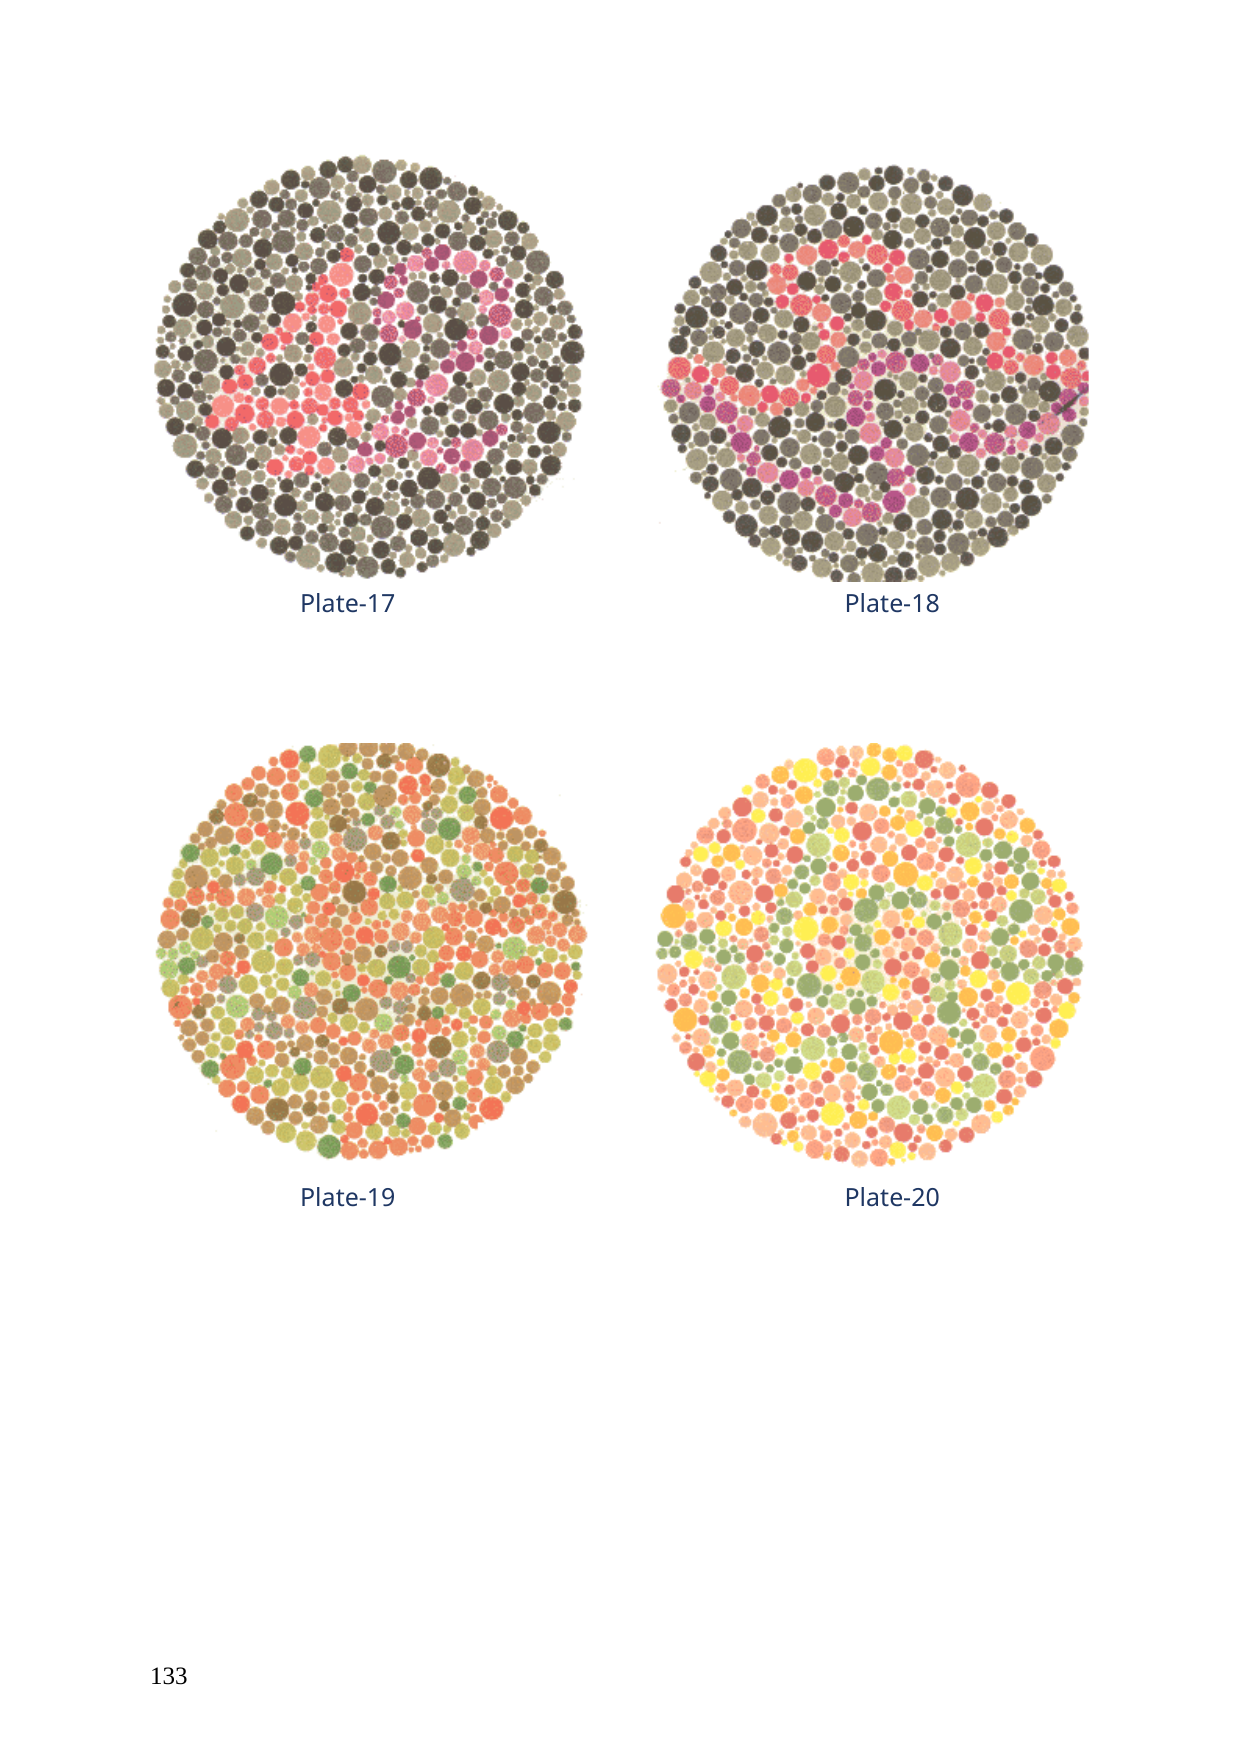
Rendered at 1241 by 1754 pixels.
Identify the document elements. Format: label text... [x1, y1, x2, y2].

subtitle Plate-19 Plate-20 [225, 1179, 1090, 1213]
picture [150, 743, 589, 1176]
picture [650, 150, 1089, 582]
picture [150, 150, 589, 582]
subtitle Plate-17 Plate-18 [225, 585, 1090, 619]
picture [650, 743, 1089, 1176]
